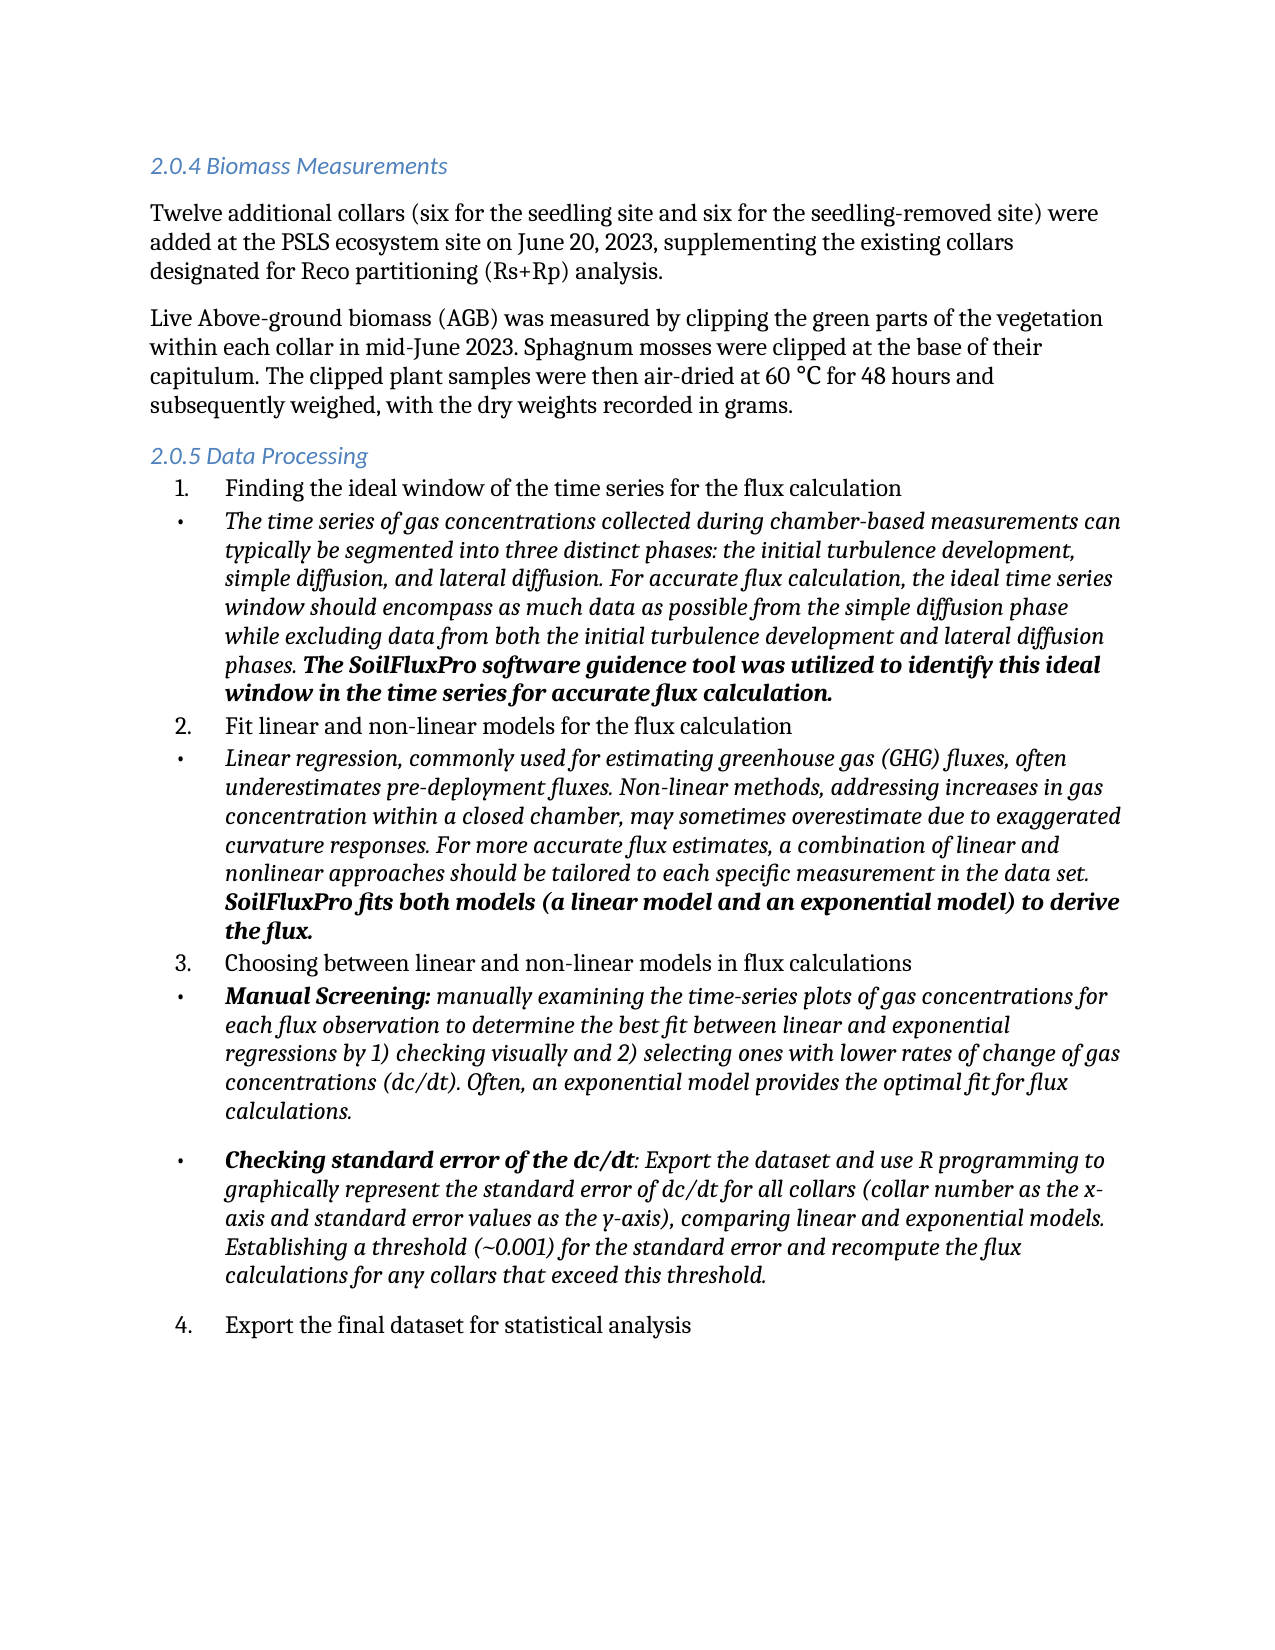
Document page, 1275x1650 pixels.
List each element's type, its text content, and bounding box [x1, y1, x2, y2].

subtitle 2.0.4 Biomass Measurements [150, 150, 1125, 181]
subtitle 2.0.5 Data Processing [150, 440, 1125, 471]
list Finding the ideal window of the time series for the flux calculation [175, 474, 1125, 503]
text Live Above-ground biomass (AGB) was measured by clipping the green parts of the vegetation within each collar in mid-June 2023. Sphagnum mosses were clipped at the base of their capitulum. The clipped plant samples were then air-dried at 60 ℃ for 48 hours and subsequently weighed, with the dry weights recorded in grams. [150, 304, 1125, 419]
list The time series of gas concentrations collected during chamber-based measurements can typically be segmented into three distinct phases: the initial turbulence development, simple diffusion, and lateral diffusion. For accurate flux calculation, the ideal time series window should encompass as much data as possible from the simple diffusion phase while excluding data from both the initial turbulence development and lateral diffusion phases. The SoilFluxPro software guidence tool was utilized to identify this ideal window in the time series for accurate flux calculation. [175, 507, 1125, 708]
list Export the final dataset for statistical analysis [175, 1311, 1125, 1340]
list Manual Screening: manually examining the time-series plots of gas concentrations for each flux observation to determine the best fit between linear and exponential regressions by 1) checking visually and 2) selecting ones with lower rates of change of gas concentrations (dc/dt). Often, an exponential model provides the optimal fit for flux calculations. [175, 982, 1125, 1126]
list Fit linear and non-linear models for the flux calculation [175, 712, 1125, 741]
list Linear regression, commonly used for estimating greenhouse gas (GHG) fluxes, often underestimates pre-deployment fluxes. Non-linear methods, addressing increases in gas concentration within a closed chamber, may sometimes overestimate due to exaggerated curvature responses. For more accurate flux estimates, a combination of linear and nonlinear approaches should be tailored to each specific measurement in the data set. SoilFluxPro fits both models (a linear model and an exponential model) to derive the flux. [175, 744, 1125, 946]
list Checking standard error of the dc/dt: Export the dataset and use R programming to graphically represent the standard error of dc/dt for all collars (collar number as the x-axis and standard error values as the y-axis), comparing linear and exponential models. Establishing a threshold (~0.001) for the standard error and recompute the flux calculations for any collars that exceed this threshold. [175, 1146, 1125, 1290]
list Choosing between linear and non-linear models in flux calculations [175, 949, 1125, 978]
text Twelve additional collars (six for the seedling site and six for the seedling-removed site) were added at the PSLS ecosystem site on June 20, 2023, supplementing the existing collars designated for Reco partitioning (Rs+Rp) analysis. [150, 199, 1125, 286]
